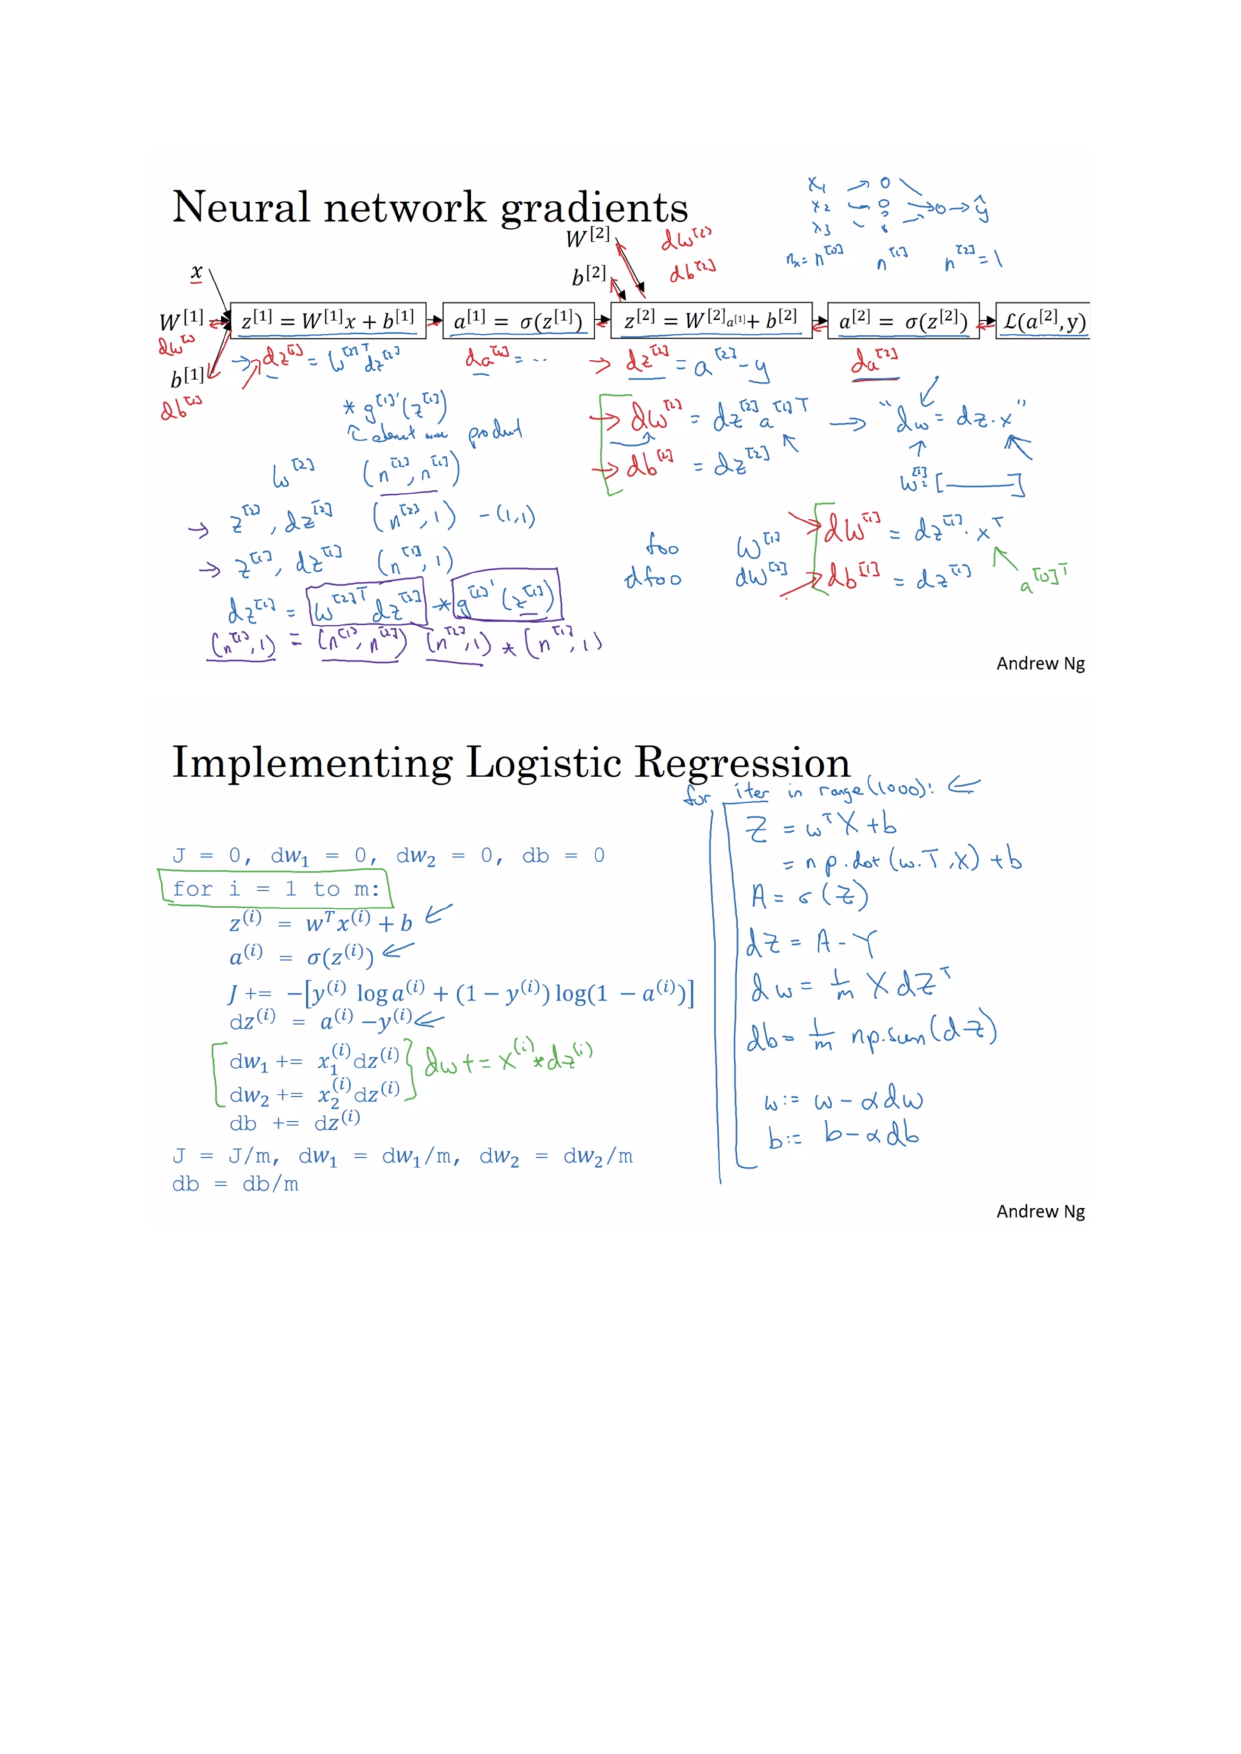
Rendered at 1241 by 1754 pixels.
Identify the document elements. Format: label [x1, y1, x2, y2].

picture [150, 697, 1091, 1227]
picture [150, 150, 1091, 679]
